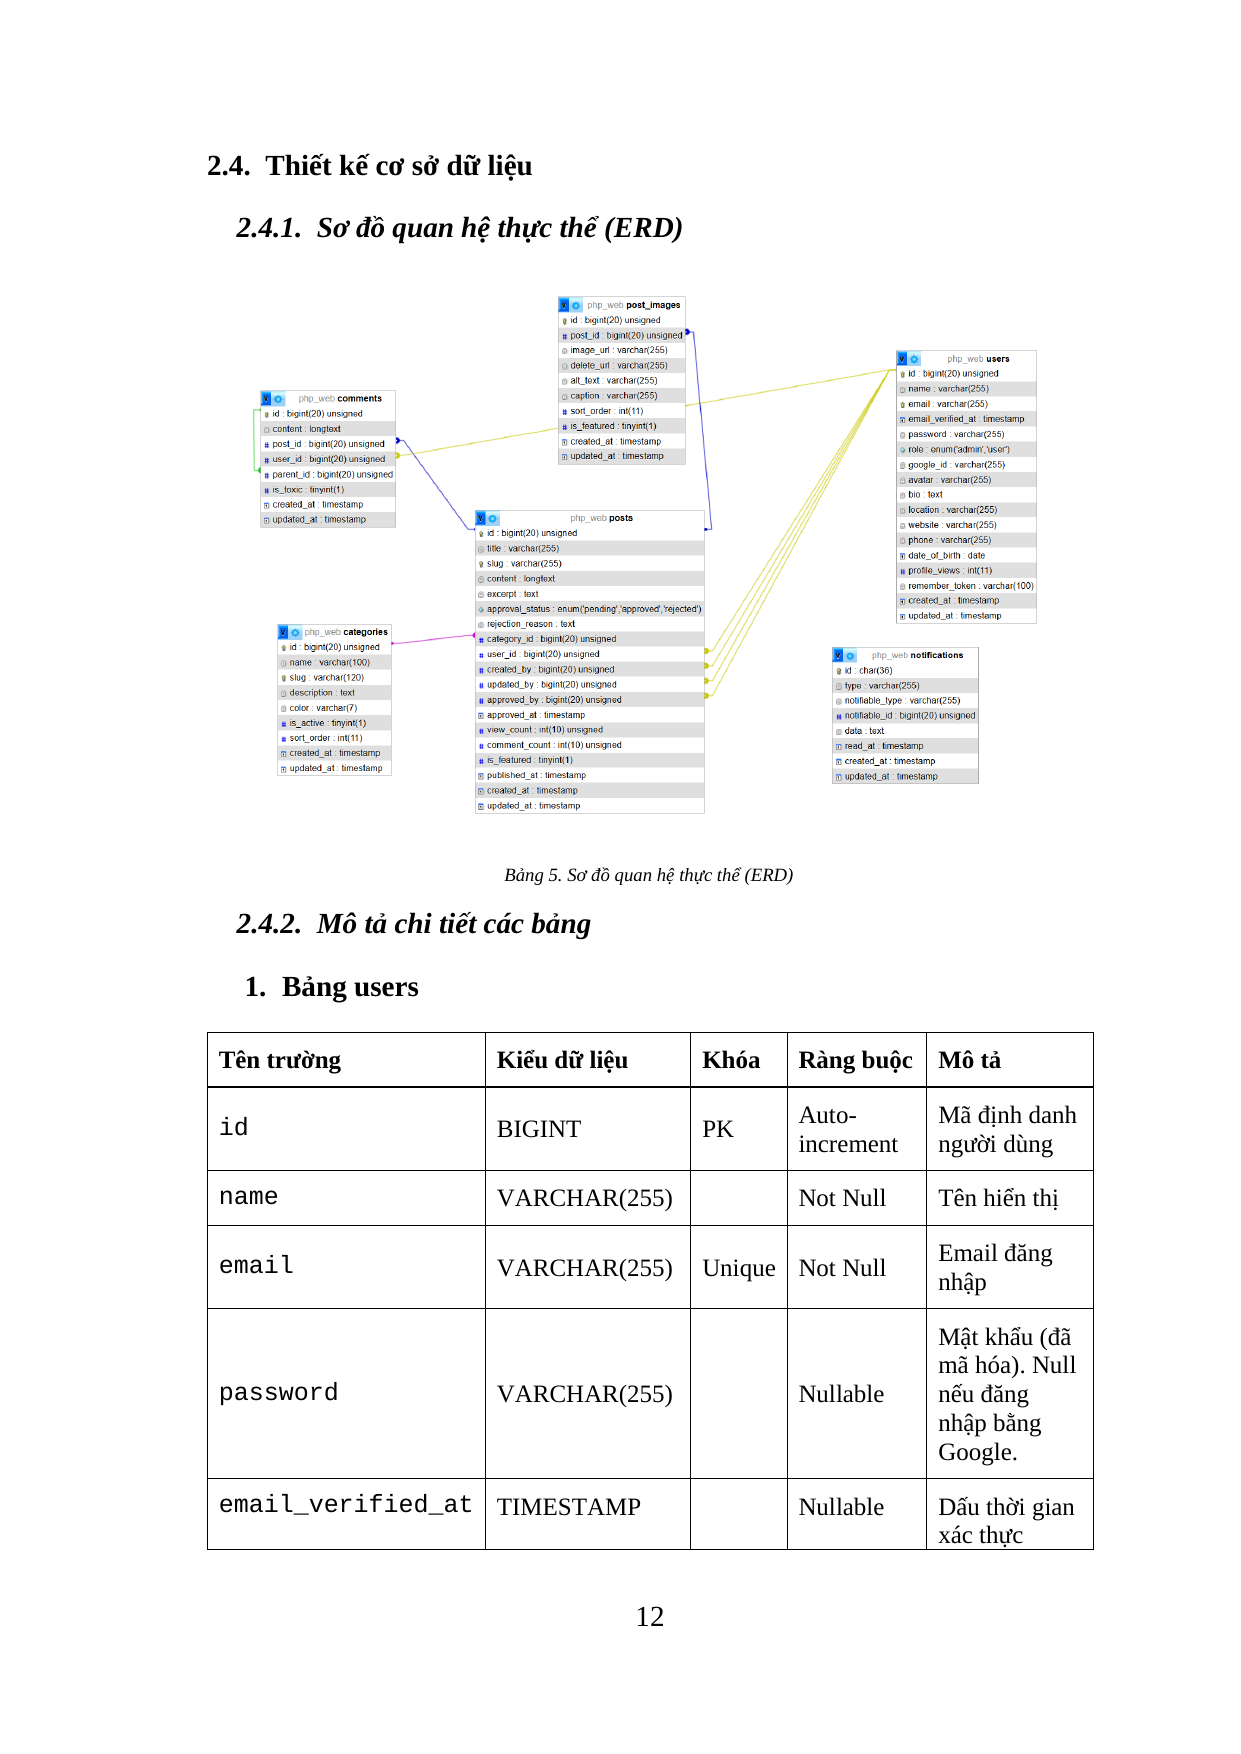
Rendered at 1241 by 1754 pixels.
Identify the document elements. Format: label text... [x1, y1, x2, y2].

table_header Tên trường [208, 1033, 485, 1086]
subtitle Sơ đồ quan hệ thực thể (ERD) [236, 211, 1092, 244]
table_header Khóa [691, 1033, 787, 1086]
subtitle Thiết kế cơ sở dữ liệu [207, 148, 1092, 181]
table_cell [927, 1479, 1093, 1549]
table_cell PK [691, 1088, 787, 1170]
table_cell Email đăng nhập [927, 1226, 1093, 1308]
table_cell Tên hiển thị [927, 1171, 1093, 1225]
table_cell password [208, 1309, 485, 1478]
table_cell name [208, 1171, 485, 1225]
picture [206, 273, 1093, 835]
table_cell Auto-increment [788, 1088, 926, 1170]
table_cell Not Null [788, 1226, 926, 1308]
table_cell Unique [691, 1226, 787, 1308]
table_cell [691, 1309, 787, 1478]
table_cell [691, 1171, 787, 1225]
table_header Kiểu dữ liệu [486, 1033, 690, 1086]
table_cell VARCHAR(255) [486, 1226, 690, 1308]
subtitle Mô tả chi tiết các bảng [236, 906, 1092, 939]
table_cell VARCHAR(255) [486, 1309, 690, 1478]
table_header Mô tả [927, 1033, 1093, 1086]
table_cell VARCHAR(255) [486, 1171, 690, 1225]
text Bảng 5. Sơ đồ quan hệ thực thể (ERD) [207, 864, 1092, 885]
table_cell email [208, 1226, 485, 1308]
list Bảng users [244, 969, 1092, 1002]
table_header Ràng buộc [788, 1033, 926, 1086]
table_cell id [208, 1088, 485, 1170]
table_cell email_verified_at [208, 1479, 485, 1549]
table_cell BIGINT [486, 1088, 690, 1170]
table_cell [691, 1479, 787, 1549]
table_cell Mã định danh người dùng [927, 1088, 1093, 1170]
table_cell Nullable [788, 1479, 926, 1549]
table_cell TIMESTAMP [486, 1479, 690, 1549]
table_cell Nullable [788, 1309, 926, 1478]
table_cell Not Null [788, 1171, 926, 1225]
table_cell Mật khẩu (đã mã hóa). Null nếu đăng nhập bằng Google. [927, 1309, 1093, 1478]
